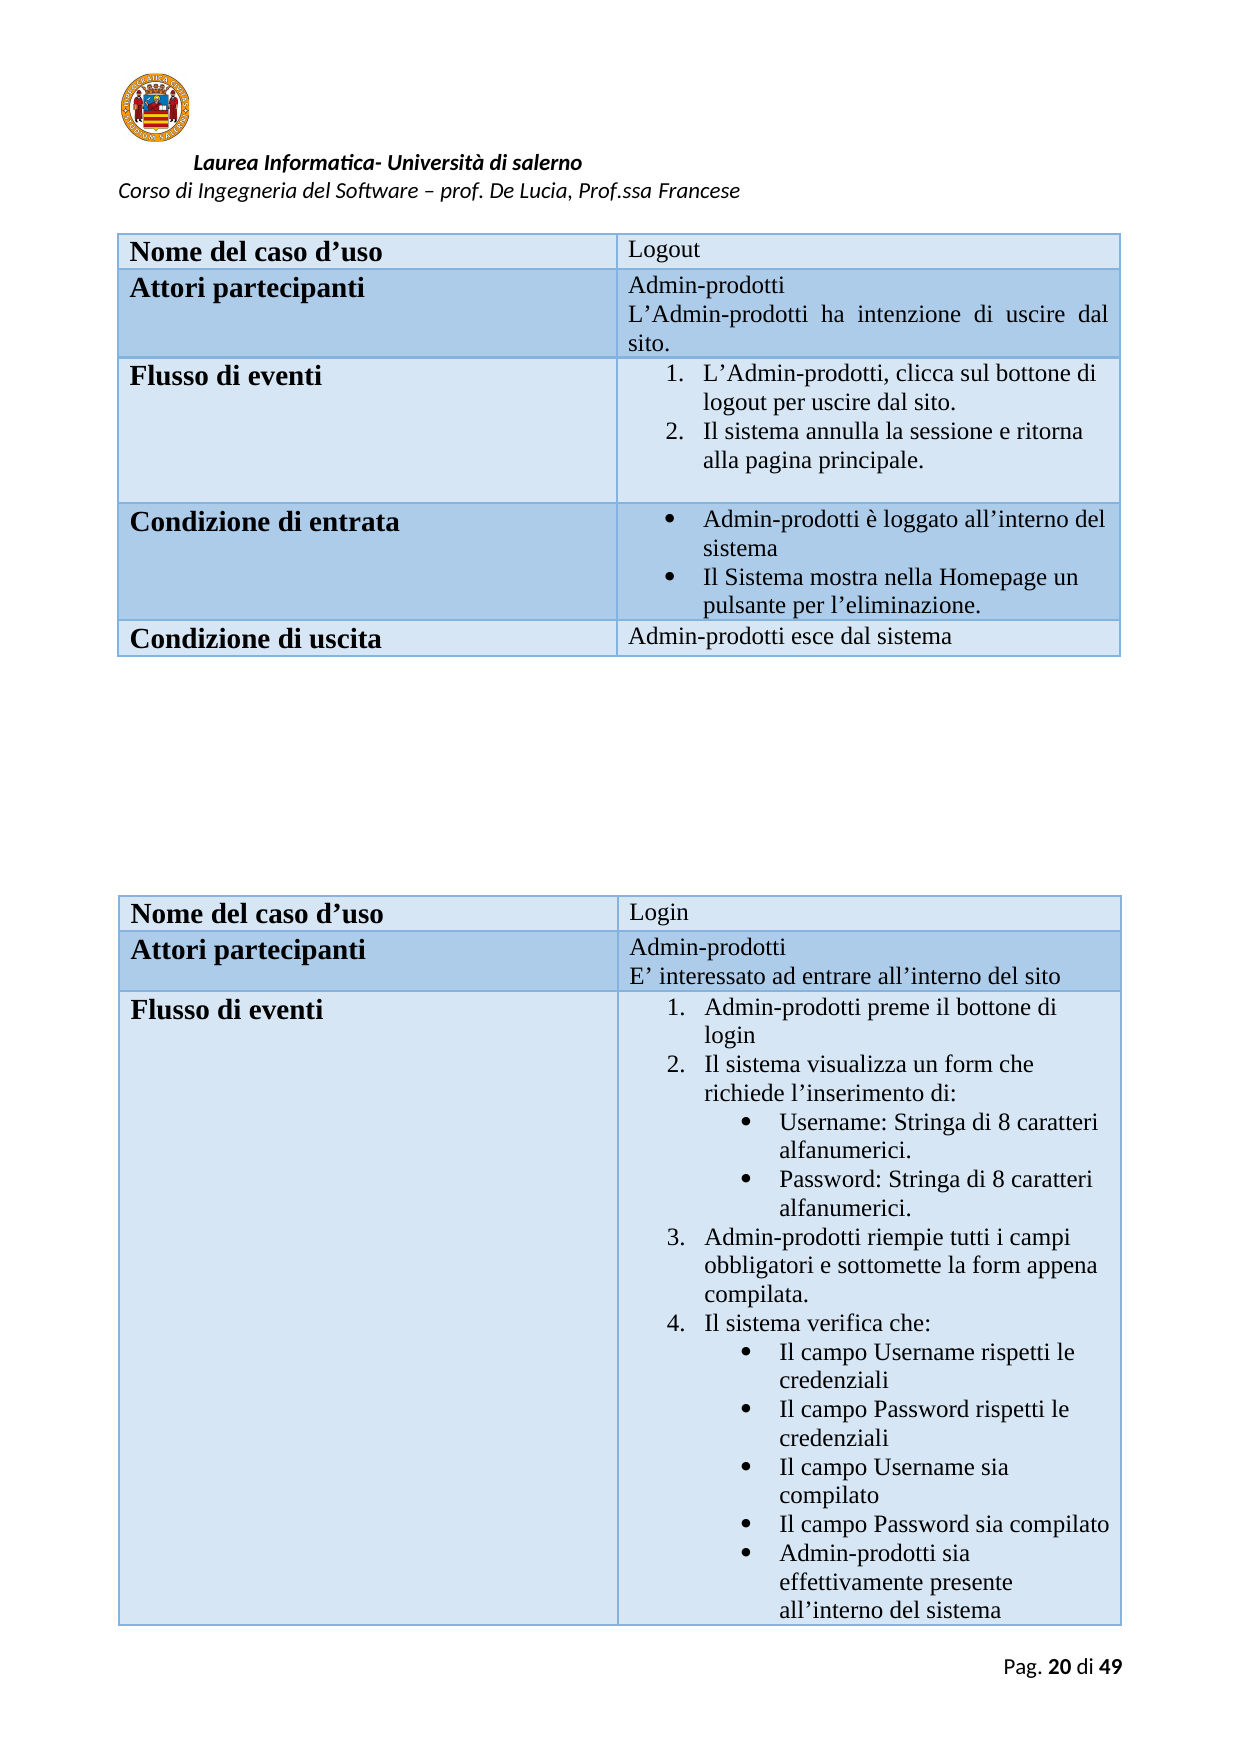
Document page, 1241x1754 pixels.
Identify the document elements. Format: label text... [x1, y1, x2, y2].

table_cell Attori partecipanti [120, 932, 617, 990]
table_header Nome del caso d’uso [119, 235, 616, 268]
table_cell Flusso di eventi [120, 992, 617, 1624]
picture [121, 73, 190, 142]
table_cell L’Admin-prodotti, clicca sul bottone di logout per uscire dal sito. Il sistema annulla la sessione e ritorna alla pagina principale. [618, 359, 1119, 502]
table_cell Condizione di entrata [119, 504, 616, 619]
table_header Logout [618, 235, 1119, 268]
table_cell Condizione di uscita [119, 621, 616, 655]
table_header Login [619, 897, 1120, 930]
table_cell Admin-prodotti esce dal sistema [618, 621, 1119, 655]
table_cell Admin-prodotti L’Admin-prodotti ha intenzione di uscire dal sito. [618, 270, 1119, 356]
table_cell Admin-prodotti è loggato all’interno del sistema Il Sistema mostra nella Homepage un pulsante per l’eliminazione. [618, 504, 1119, 619]
table_header Nome del caso d’uso [120, 897, 617, 930]
table_cell Admin-prodotti E’ interessato ad entrare all’interno del sito [619, 932, 1120, 990]
table_cell Flusso di eventi [119, 359, 616, 502]
table_cell Attori partecipanti [119, 270, 616, 356]
